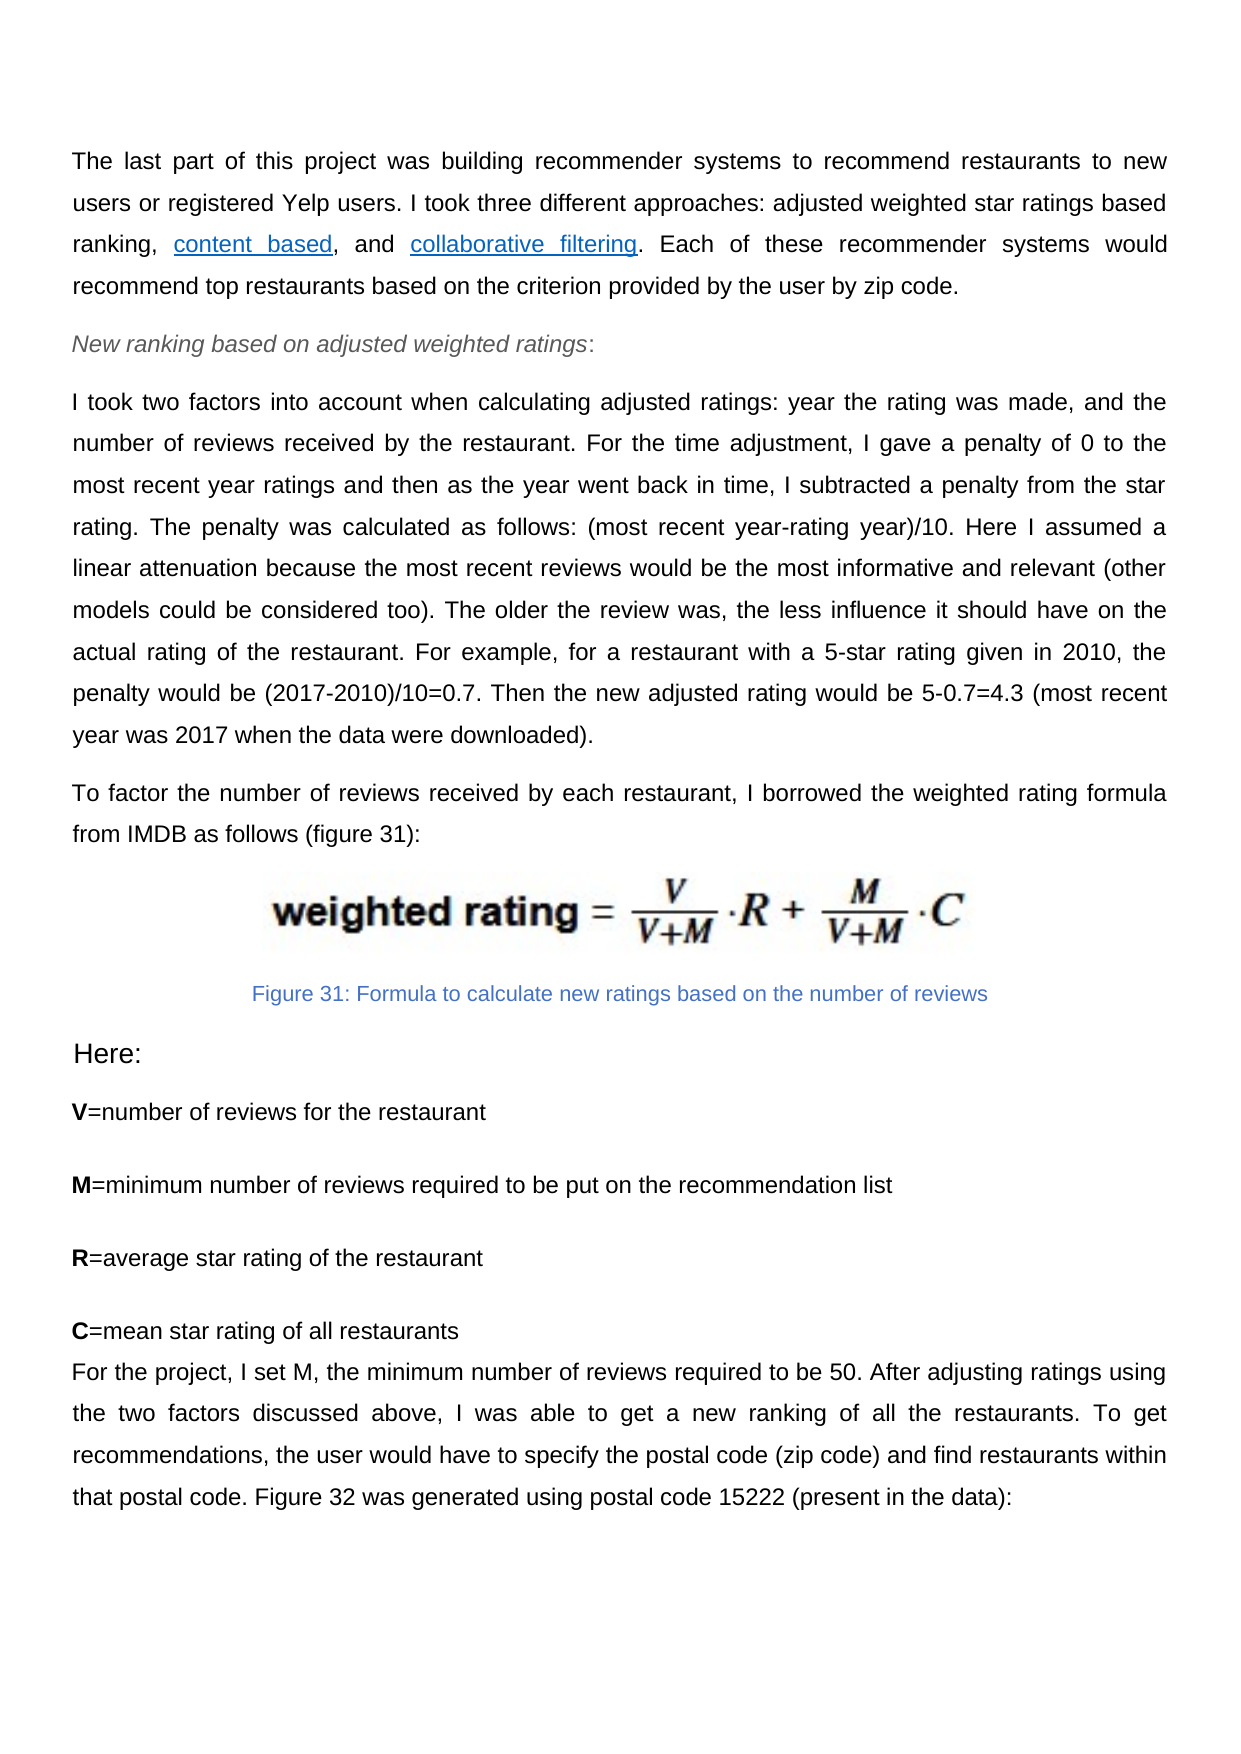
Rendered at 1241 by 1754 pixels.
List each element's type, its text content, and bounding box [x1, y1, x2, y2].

text M=minimum number of reviews required to be put on the recommendation list [71, 1171, 1169, 1198]
text R=average star rating of the restaurant [71, 1244, 1169, 1272]
text To factor the number of reviews received by each restaurant, I borrowed the weighted rating formula from IMDB as follows (figure 31): [71, 778, 1169, 848]
text I took two factors into account when calculating adjusted ratings: year the rating was made, and the number of reviews received by the restaurant. For the time adjustment, I gave a penalty of 0 to the most recent year ratings and then as the year went back in time, I subtracted a penalty from the star rating. The penalty was calculated as follows: (most recent year-rating year)/10. Here I assumed a linear attenuation because the most recent reviews would be the most informative and relevant (other models could be considered too). The older the review was, the less influence it should have on the actual rating of the restaurant. For example, for a restaurant with a 5-star rating given in 2010, the penalty would be (2017-2010)/10=0.7. Then the new adjusted rating would be 5-0.7=4.3 (most recent year was 2017 when the data were downloaded). [71, 387, 1169, 748]
text Figure 31: Formula to calculate new ratings based on the number of reviews [73, 981, 1167, 1006]
text C=mean star rating of all restaurants [71, 1317, 1169, 1345]
text The last part of this project was building recommender systems to recommend restaurants to new users or registered Yelp users. I took three different approaches: adjusted weighted star ratings based ranking, content based, and collaborative filtering. Each of these recommender systems would recommend top restaurants based on the criterion provided by the user by zip code. [71, 147, 1169, 299]
text Here: [73, 1037, 1223, 1069]
text For the project, I set M, the minimum number of reviews required to be 50. After adjusting ratings using the two factors discussed above, I was able to get a new ranking of all the restaurants. To get recommendations, the user would have to specify the postal code (zip code) and find restaurants within that postal code. Figure 32 was generated using postal code 15222 (present in the data): [71, 1357, 1169, 1510]
picture [262, 872, 978, 956]
text V=number of reviews for the restaurant [71, 1098, 1169, 1125]
text New ranking based on adjusted weighted ratings: [71, 330, 1223, 357]
